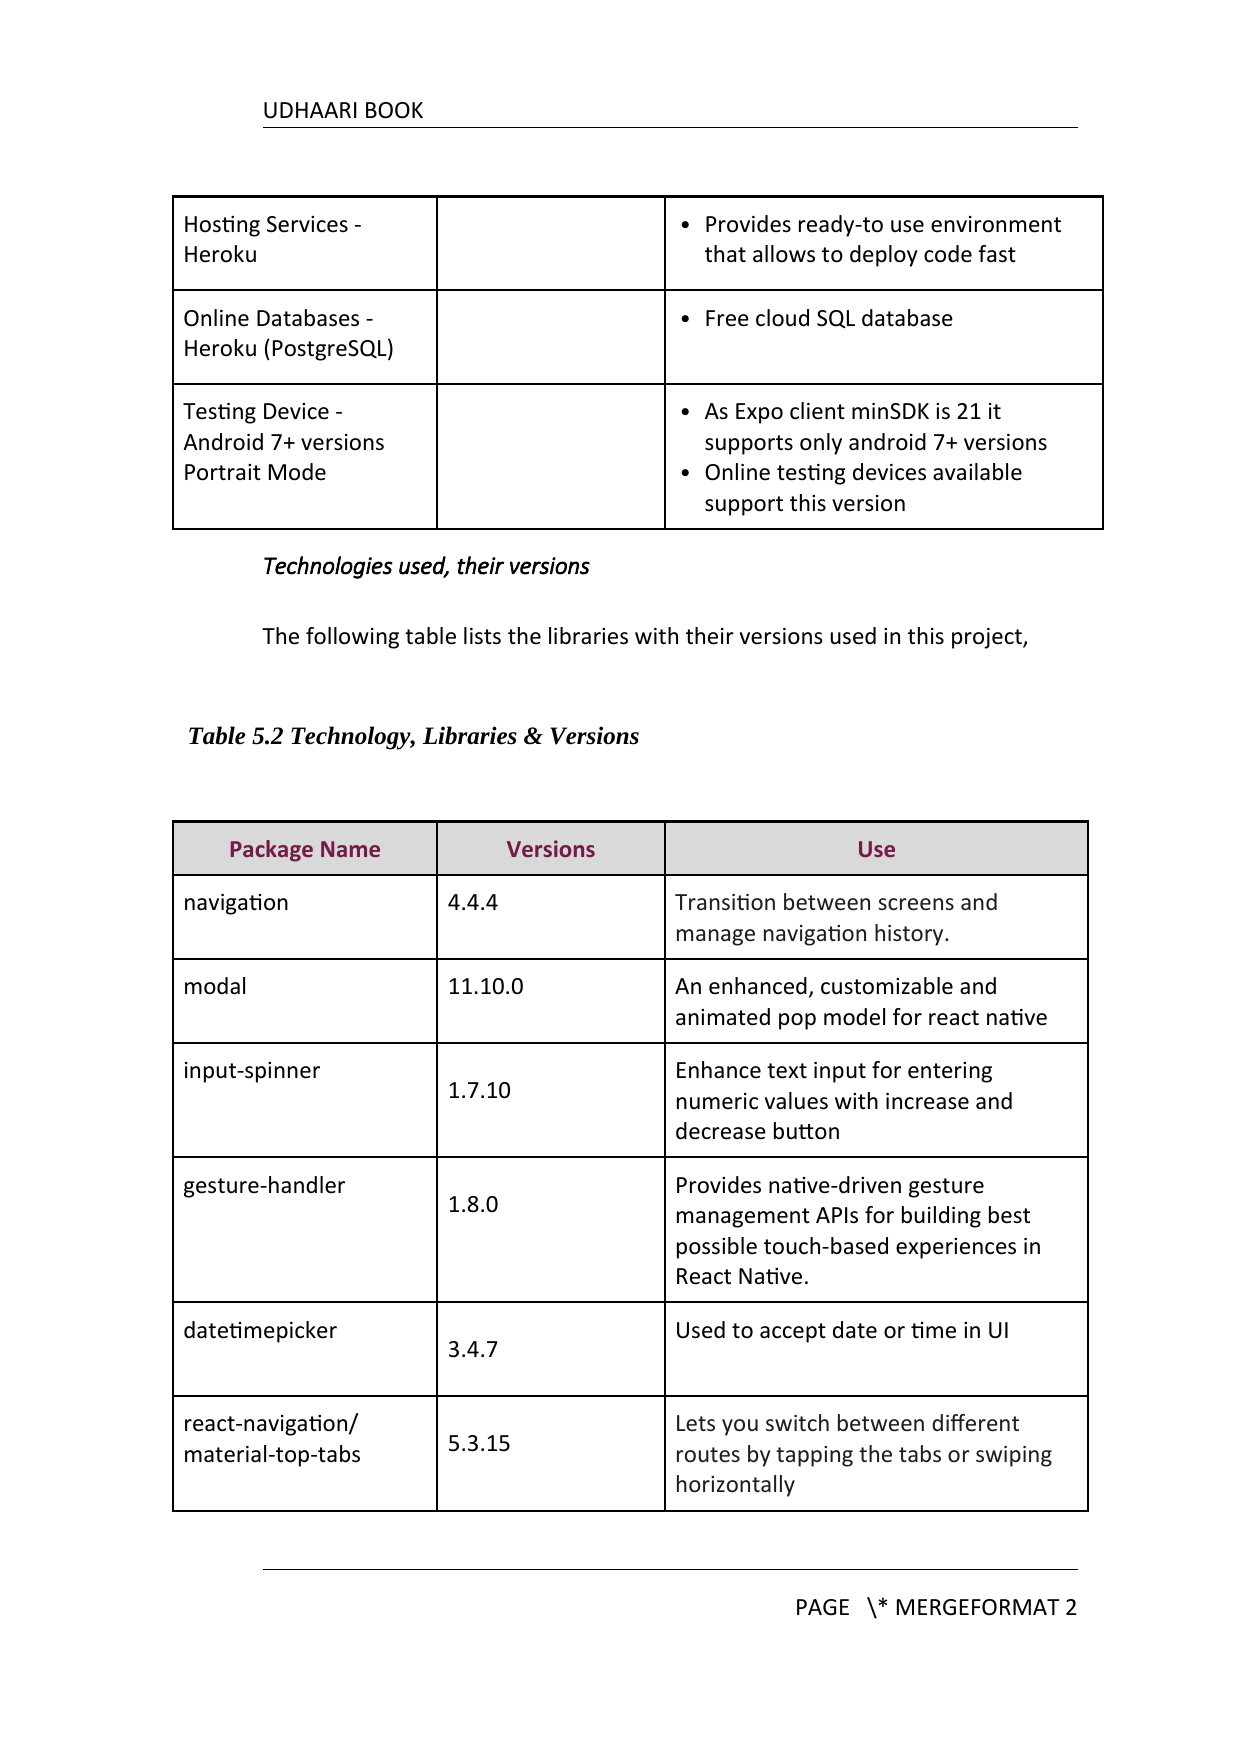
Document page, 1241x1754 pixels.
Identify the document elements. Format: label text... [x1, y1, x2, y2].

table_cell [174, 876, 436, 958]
text The following table lists the libraries with their versions used in this project, [262, 601, 1078, 651]
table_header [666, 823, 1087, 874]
text Table 5.2 Technology, Libraries & Versions [187, 721, 1078, 750]
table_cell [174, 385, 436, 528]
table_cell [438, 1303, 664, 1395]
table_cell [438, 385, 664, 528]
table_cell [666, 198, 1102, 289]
subtitle Technologies used, their versions [187, 530, 1078, 580]
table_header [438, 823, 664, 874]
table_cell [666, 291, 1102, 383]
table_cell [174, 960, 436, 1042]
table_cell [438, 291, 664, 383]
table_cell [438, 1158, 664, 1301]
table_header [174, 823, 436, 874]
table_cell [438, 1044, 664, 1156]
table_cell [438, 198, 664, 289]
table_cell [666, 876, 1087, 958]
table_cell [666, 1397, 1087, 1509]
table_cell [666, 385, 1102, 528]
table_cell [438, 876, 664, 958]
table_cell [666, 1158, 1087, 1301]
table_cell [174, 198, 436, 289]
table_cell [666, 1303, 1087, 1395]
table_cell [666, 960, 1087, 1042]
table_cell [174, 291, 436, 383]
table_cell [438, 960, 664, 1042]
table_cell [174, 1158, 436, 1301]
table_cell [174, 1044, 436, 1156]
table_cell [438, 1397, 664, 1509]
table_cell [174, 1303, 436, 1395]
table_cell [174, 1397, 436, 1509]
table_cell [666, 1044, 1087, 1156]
